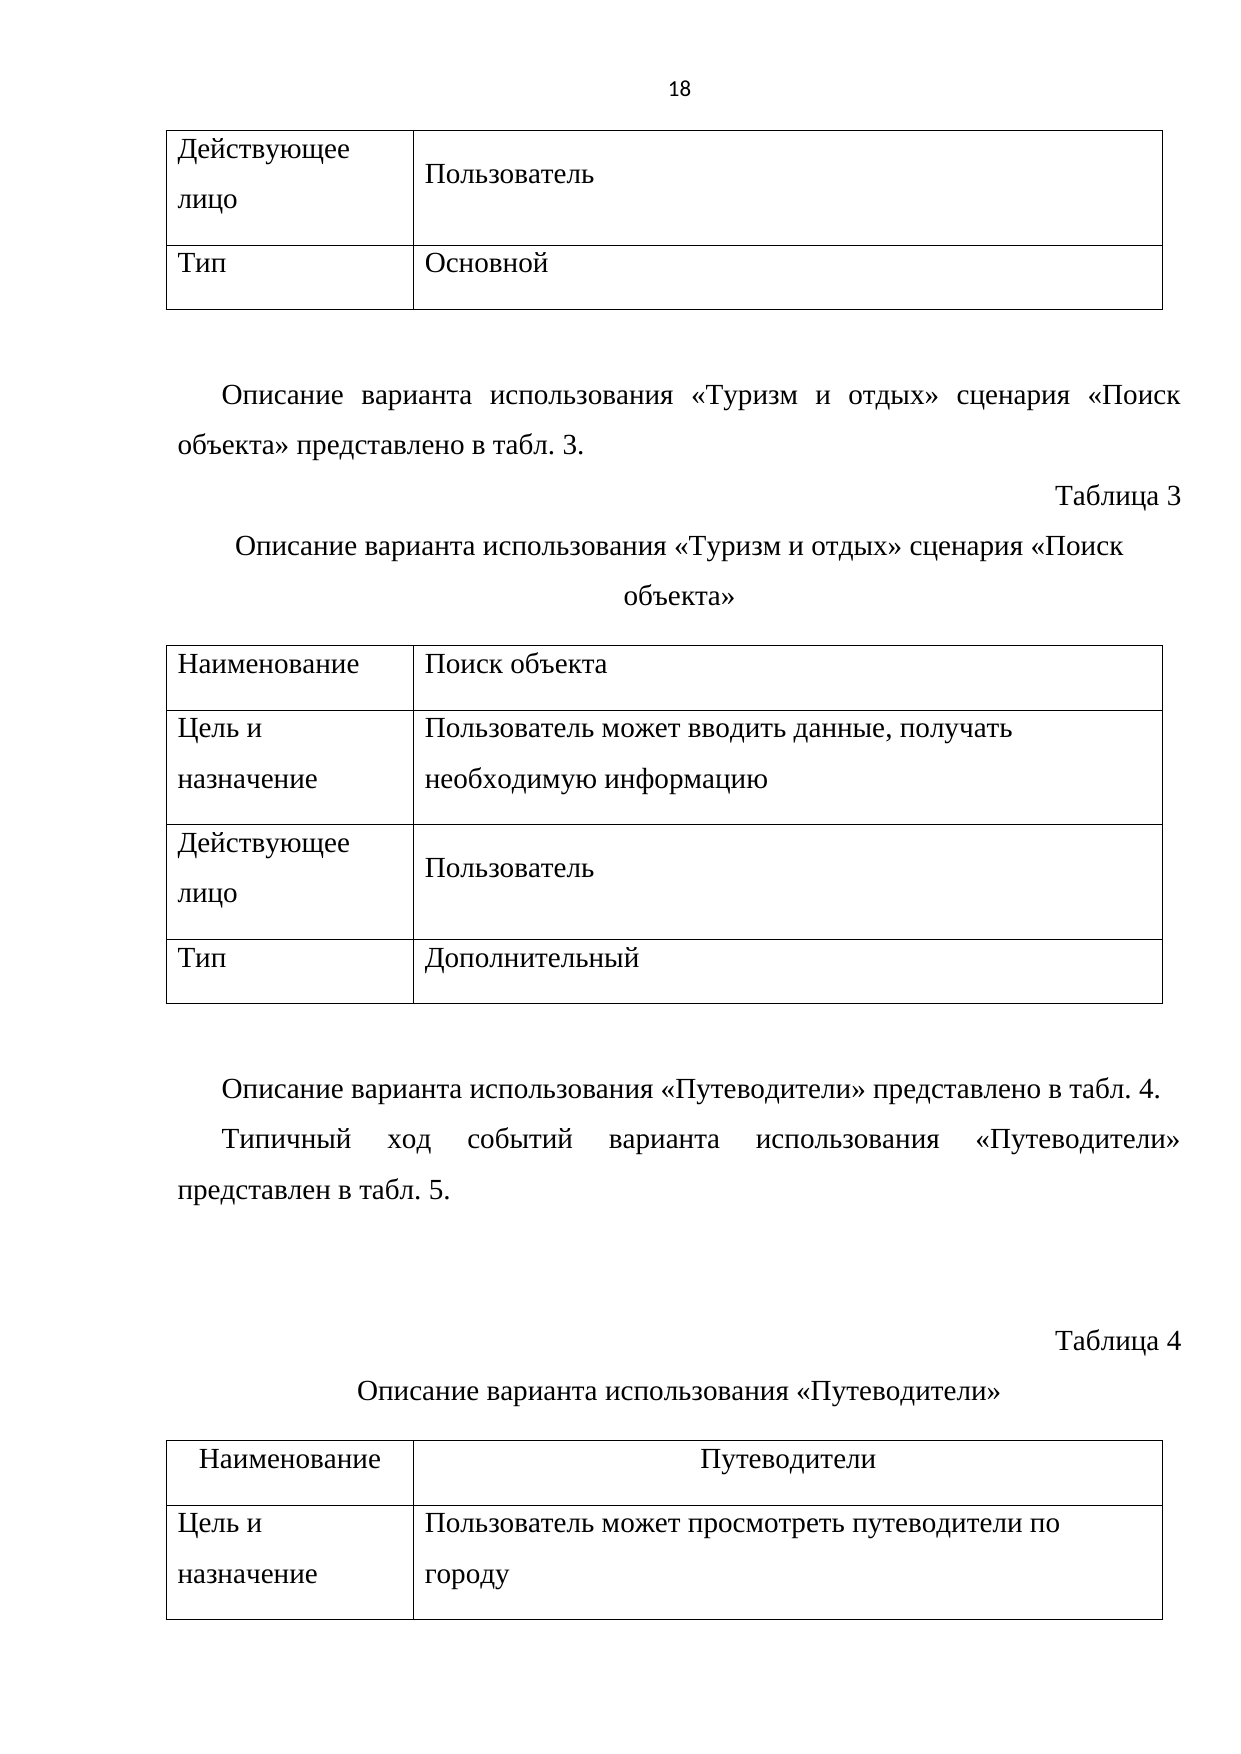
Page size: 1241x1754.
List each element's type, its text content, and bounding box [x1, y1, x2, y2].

table_cell Тип [167, 246, 413, 309]
table_cell Действующее лицо [167, 131, 413, 244]
table_header Наименование [167, 646, 413, 709]
table_cell Действующее лицо [167, 825, 413, 939]
table_header Путеводители [414, 1441, 1162, 1504]
table_cell Пользователь может просмотреть путеводители по городу [414, 1506, 1162, 1619]
text Таблица 4 [177, 1323, 1181, 1356]
text Типичный ход событий варианта использования «Путеводители» представлен в табл. 5. [177, 1122, 1181, 1206]
table_cell Дополнительный [414, 940, 1162, 1003]
text Описание варианта использования «Путеводители» представлено в табл. 4. [177, 1071, 1181, 1105]
text Описание варианта использования «Туризм и отдых» сценария «Поиск объекта» [177, 528, 1181, 612]
table_header Поиск объекта [414, 646, 1162, 709]
table_cell Цель и назначение [167, 1506, 413, 1619]
text Описание варианта использования «Туризм и отдых» сценария «Поиск объекта» представлено в табл. 3. [177, 377, 1181, 461]
table_cell Тип [167, 940, 413, 1003]
table_cell Пользователь может вводить данные, получать необходимую информацию [414, 711, 1162, 824]
table_cell Пользователь [414, 825, 1162, 939]
table_cell Основной [414, 246, 1162, 309]
text Таблица 3 [177, 478, 1181, 511]
table_header Наименование [167, 1441, 413, 1504]
text Описание варианта использования «Путеводители» [177, 1373, 1181, 1407]
table_cell Пользователь [414, 131, 1162, 244]
table_cell Цель и назначение [167, 711, 413, 824]
